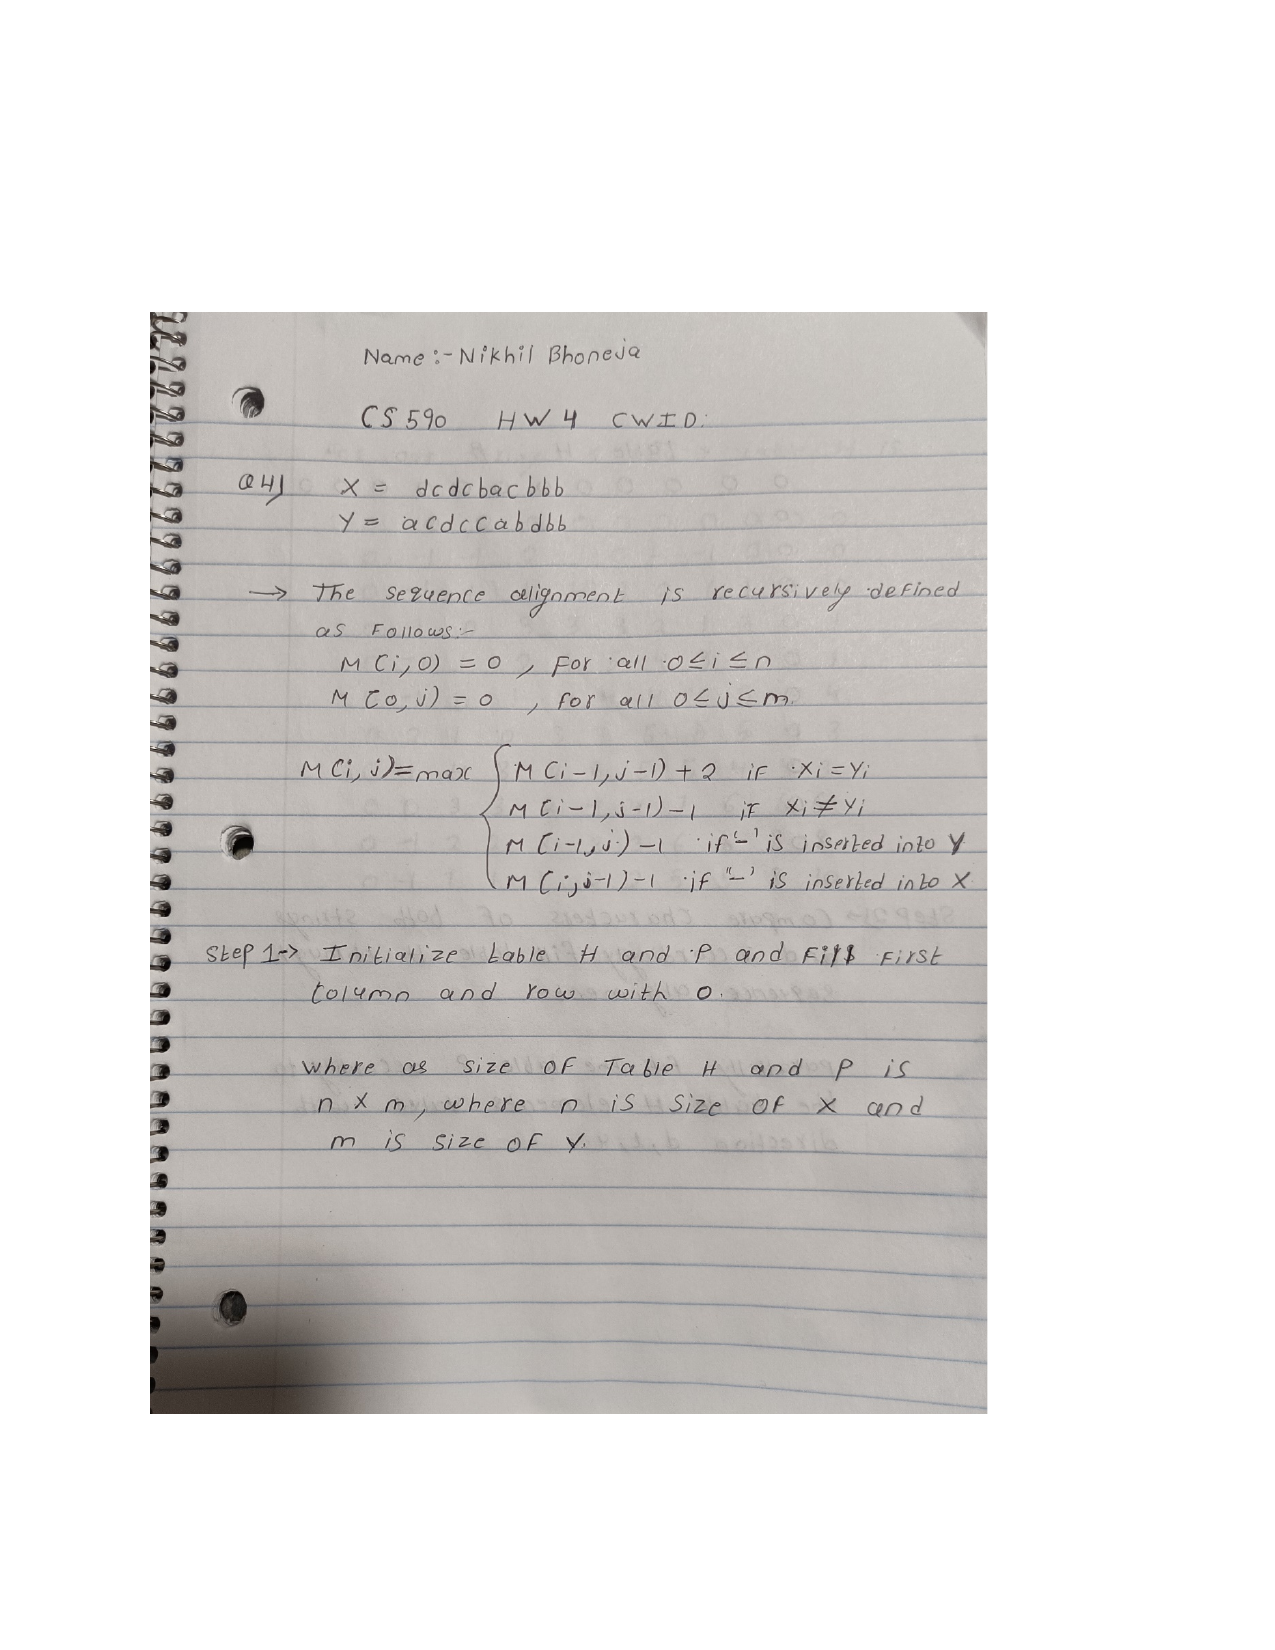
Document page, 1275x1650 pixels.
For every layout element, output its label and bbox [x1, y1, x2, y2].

picture [150, 312, 988, 1414]
